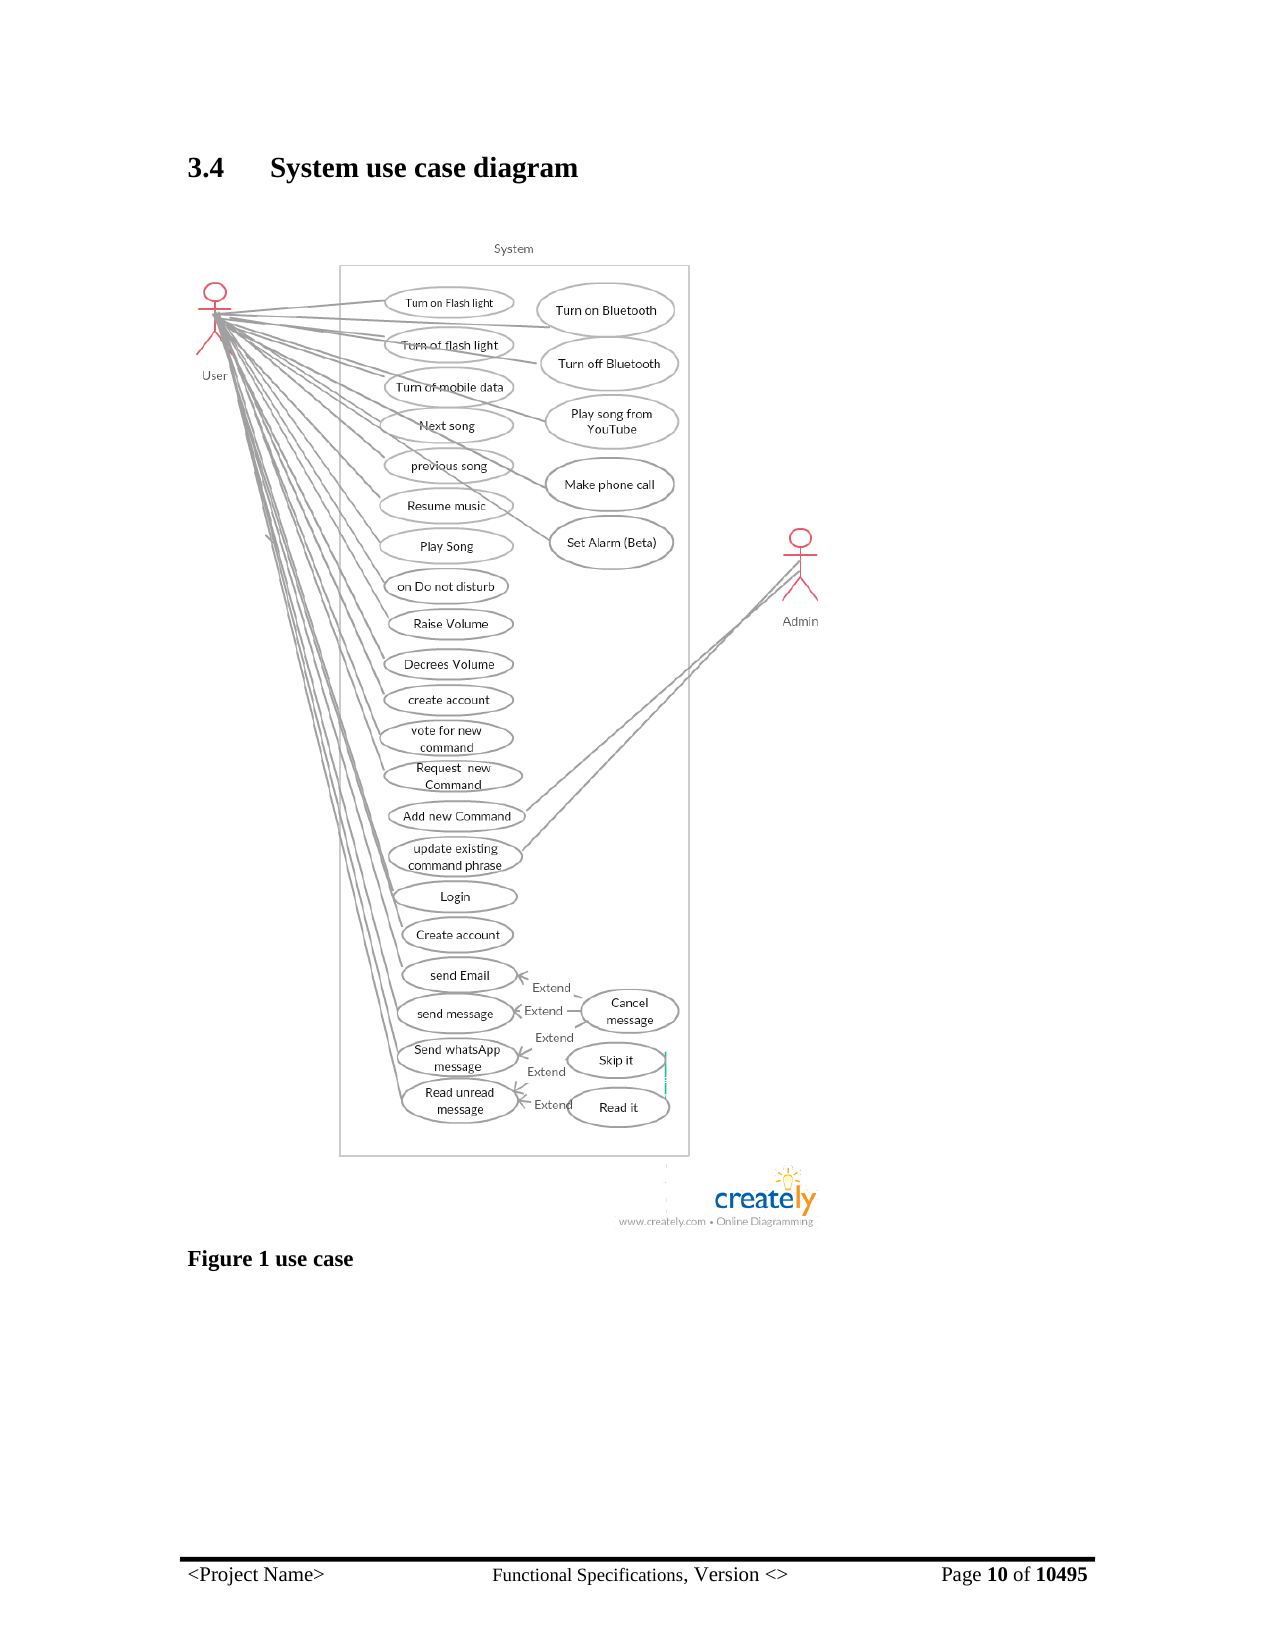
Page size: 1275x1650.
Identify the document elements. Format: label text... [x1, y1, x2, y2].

subtitle System use case diagram [187, 150, 1087, 183]
picture [187, 232, 826, 1233]
